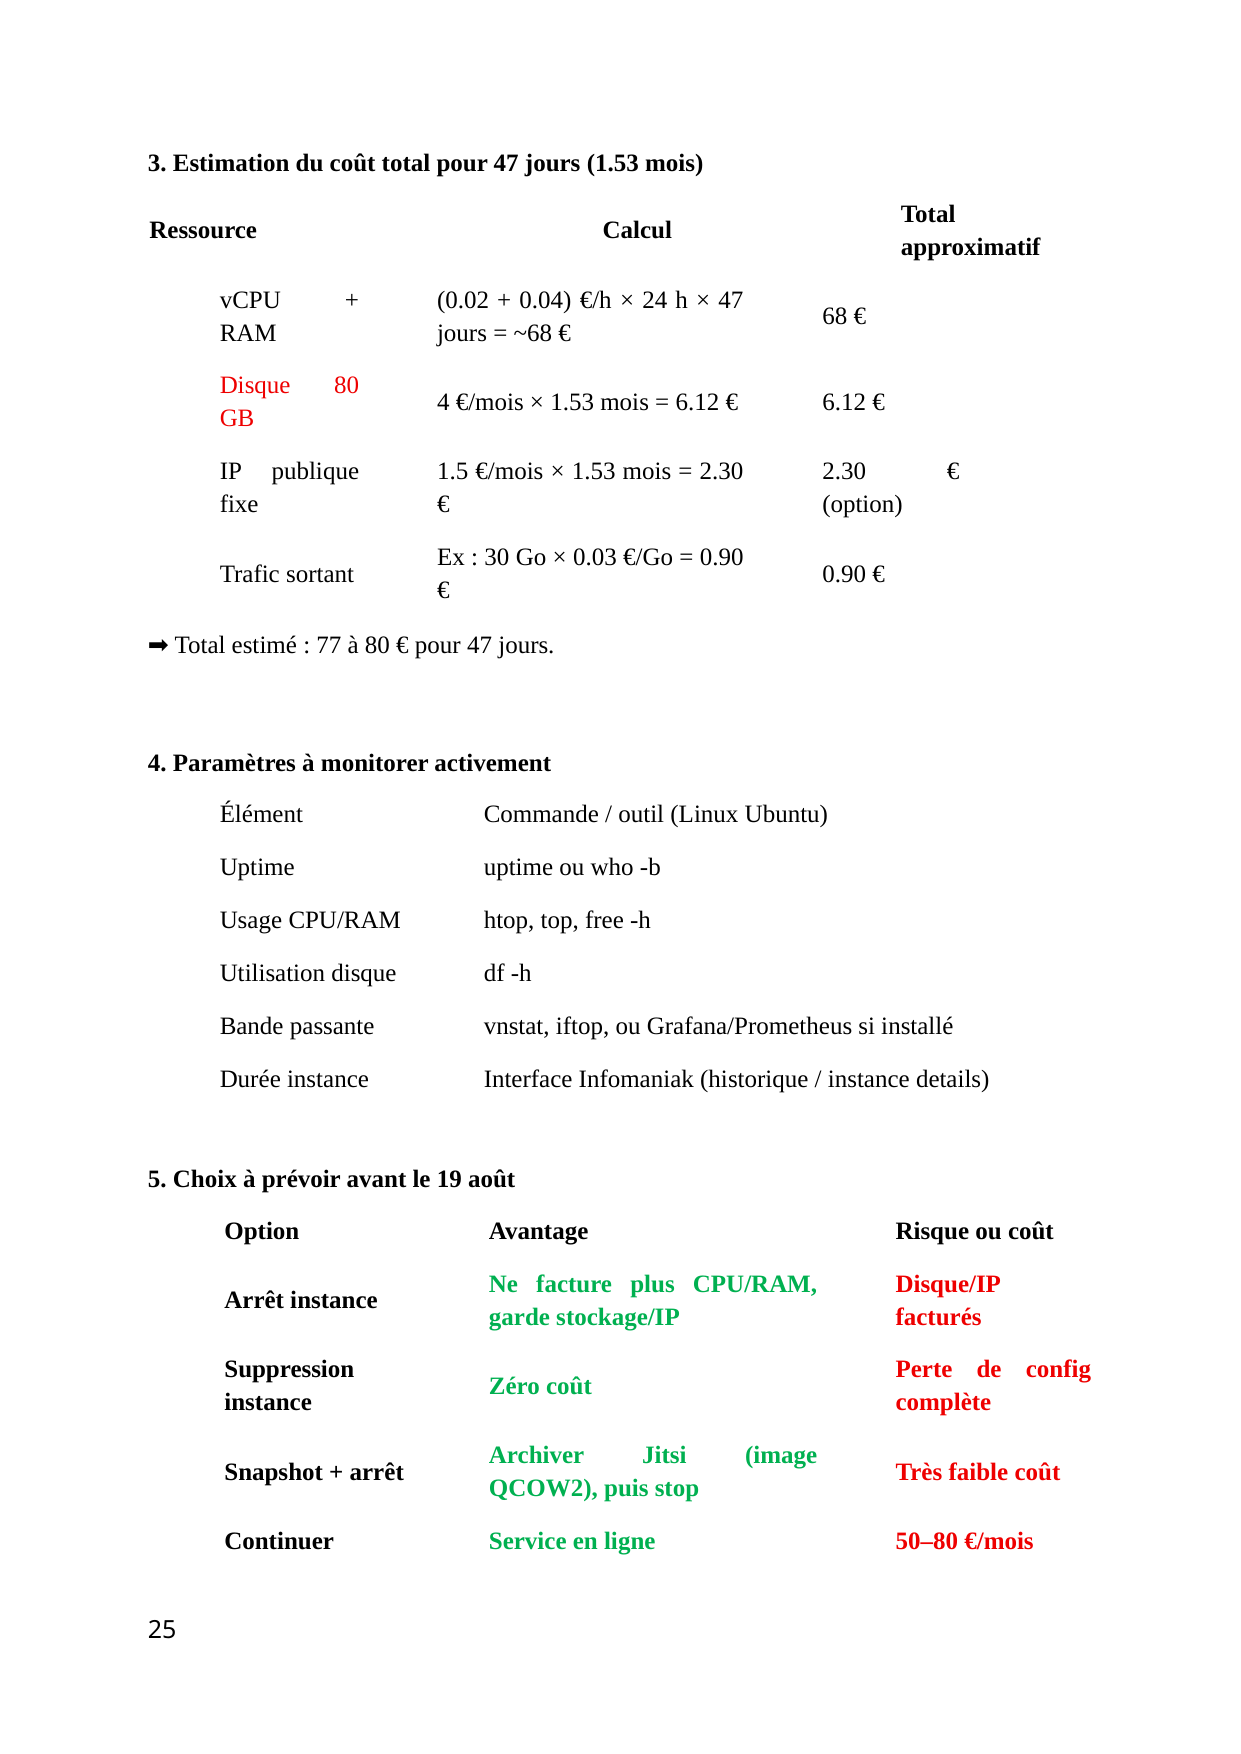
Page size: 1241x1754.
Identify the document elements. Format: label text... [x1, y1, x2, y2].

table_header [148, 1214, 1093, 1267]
list ➡️ Total estimé : 77 à 80 € pour 47 jours. [148, 626, 1093, 661]
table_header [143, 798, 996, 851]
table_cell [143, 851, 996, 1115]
text 5. Choix à prévoir avant le 19 août [148, 1164, 1093, 1193]
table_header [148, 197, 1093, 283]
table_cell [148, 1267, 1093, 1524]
text 4. Paramètres à monitorer activement [148, 748, 1093, 777]
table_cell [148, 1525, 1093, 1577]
list 3. Estimation du coût total pour 47 jours (1.53 mois) [148, 148, 1093, 176]
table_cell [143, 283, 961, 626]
